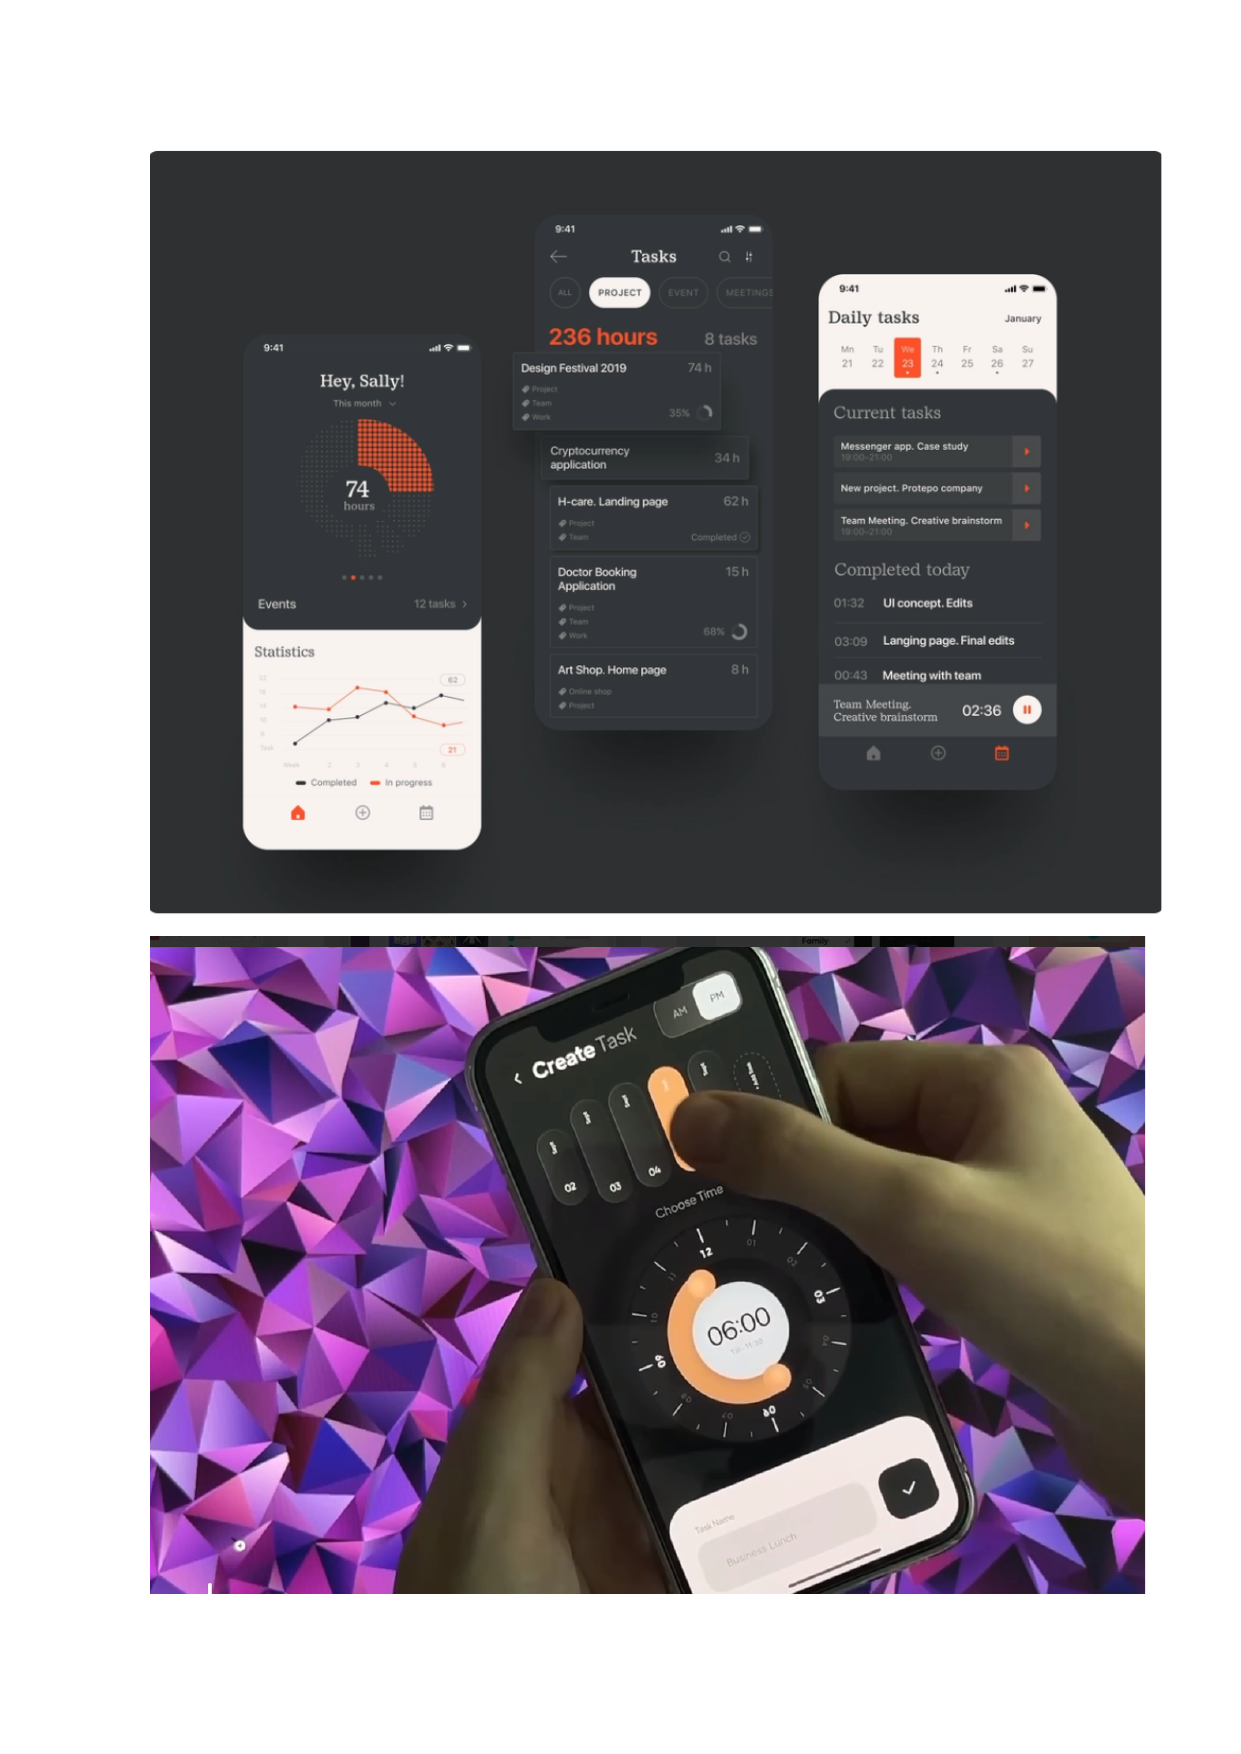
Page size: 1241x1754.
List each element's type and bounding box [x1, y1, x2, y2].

picture [150, 936, 1146, 1594]
picture [150, 150, 1162, 918]
